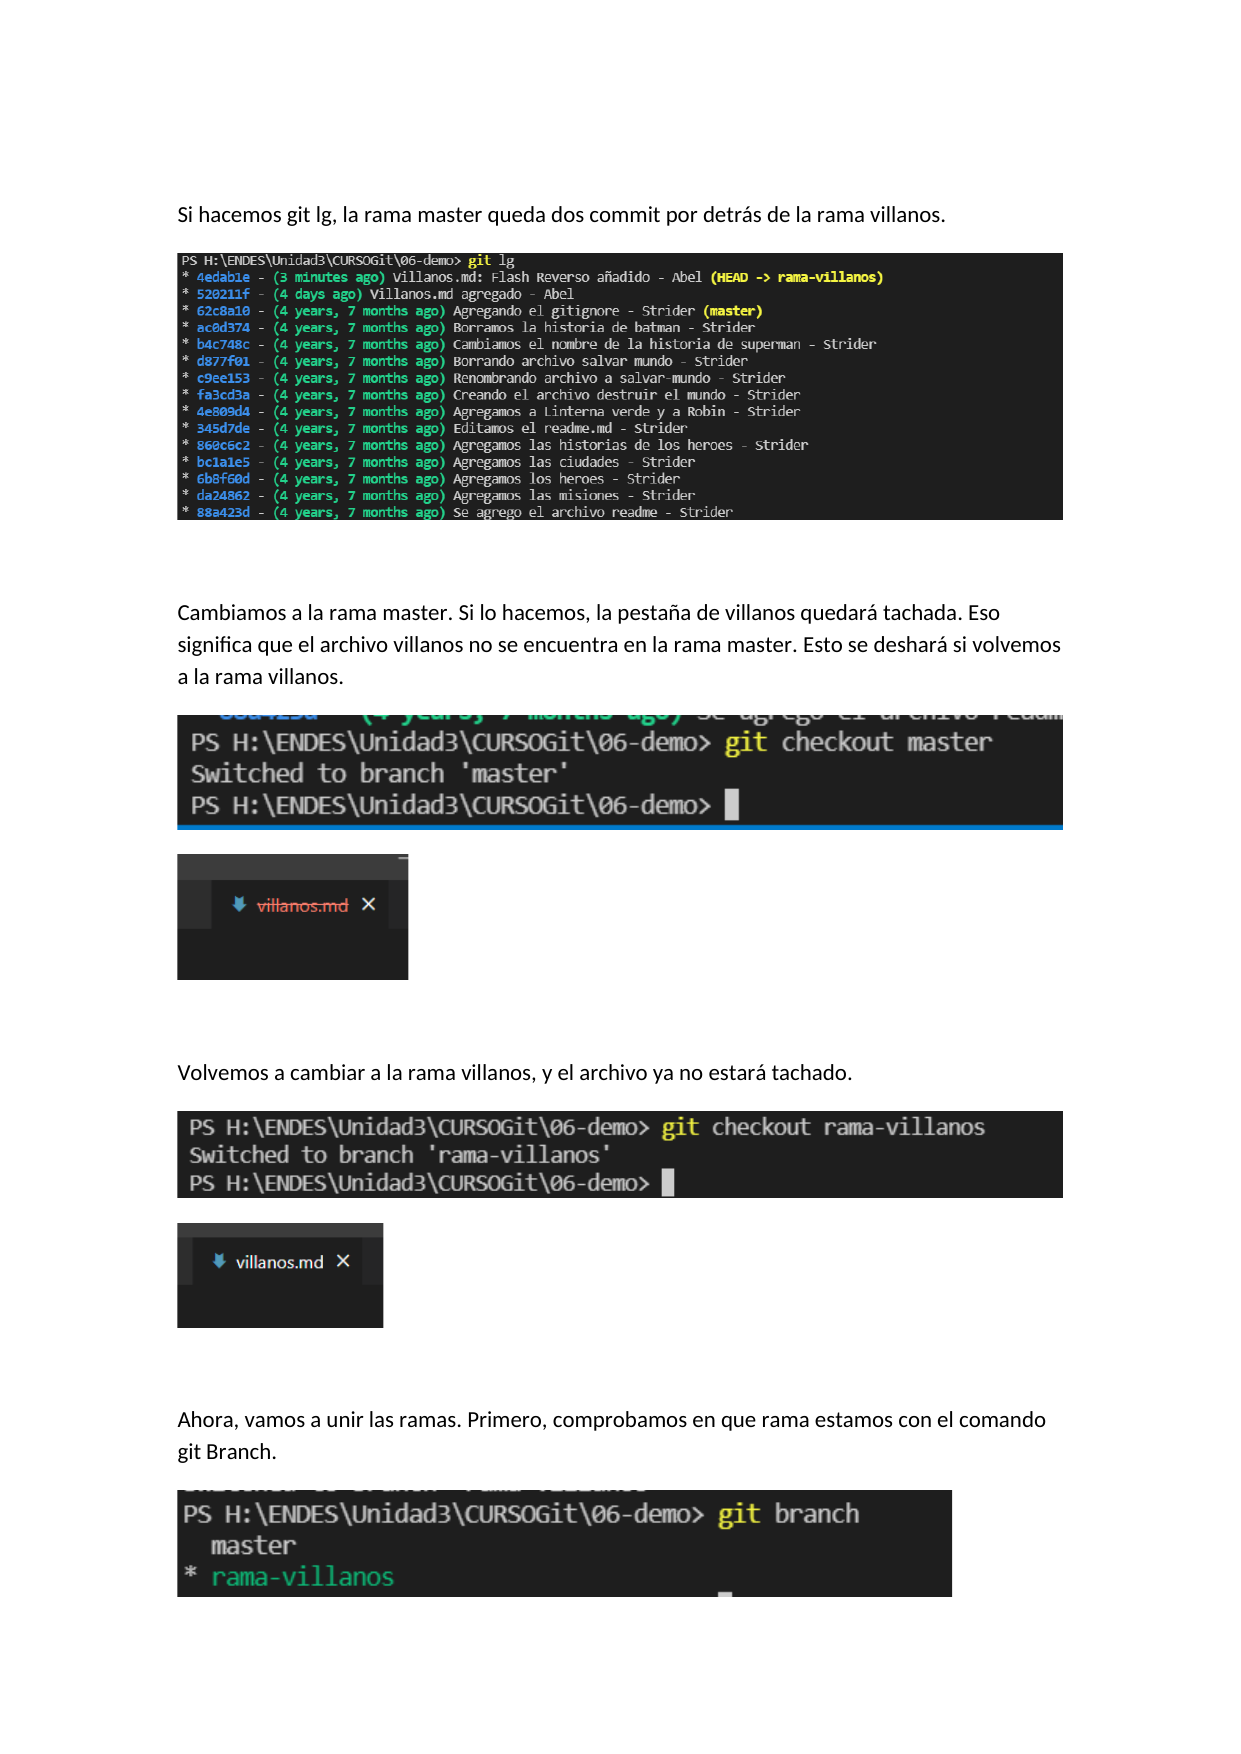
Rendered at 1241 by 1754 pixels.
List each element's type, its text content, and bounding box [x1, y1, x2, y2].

picture [177, 854, 409, 980]
text Ahora, vamos a unir las ramas. Primero, comprobamos en que rama estamos con el comando git Branch. [177, 1405, 1063, 1466]
picture [177, 253, 1063, 520]
text Cambiamos a la rama master. Si lo hacemos, la pestaña de villanos quedará tachada. Eso significa que el archivo villanos no se encuentra en la rama master. Esto se deshará si volvemos a la rama villanos. [177, 598, 1063, 690]
picture [177, 1490, 953, 1597]
picture [177, 1111, 1063, 1198]
text Si hacemos git lg, la rama master queda dos commit por detrás de la rama villanos. [177, 201, 1063, 229]
picture [177, 715, 1063, 830]
picture [177, 1223, 384, 1328]
text Volvemos a cambiar a la rama villanos, y el archivo ya no estará tachado. [177, 1058, 1063, 1086]
